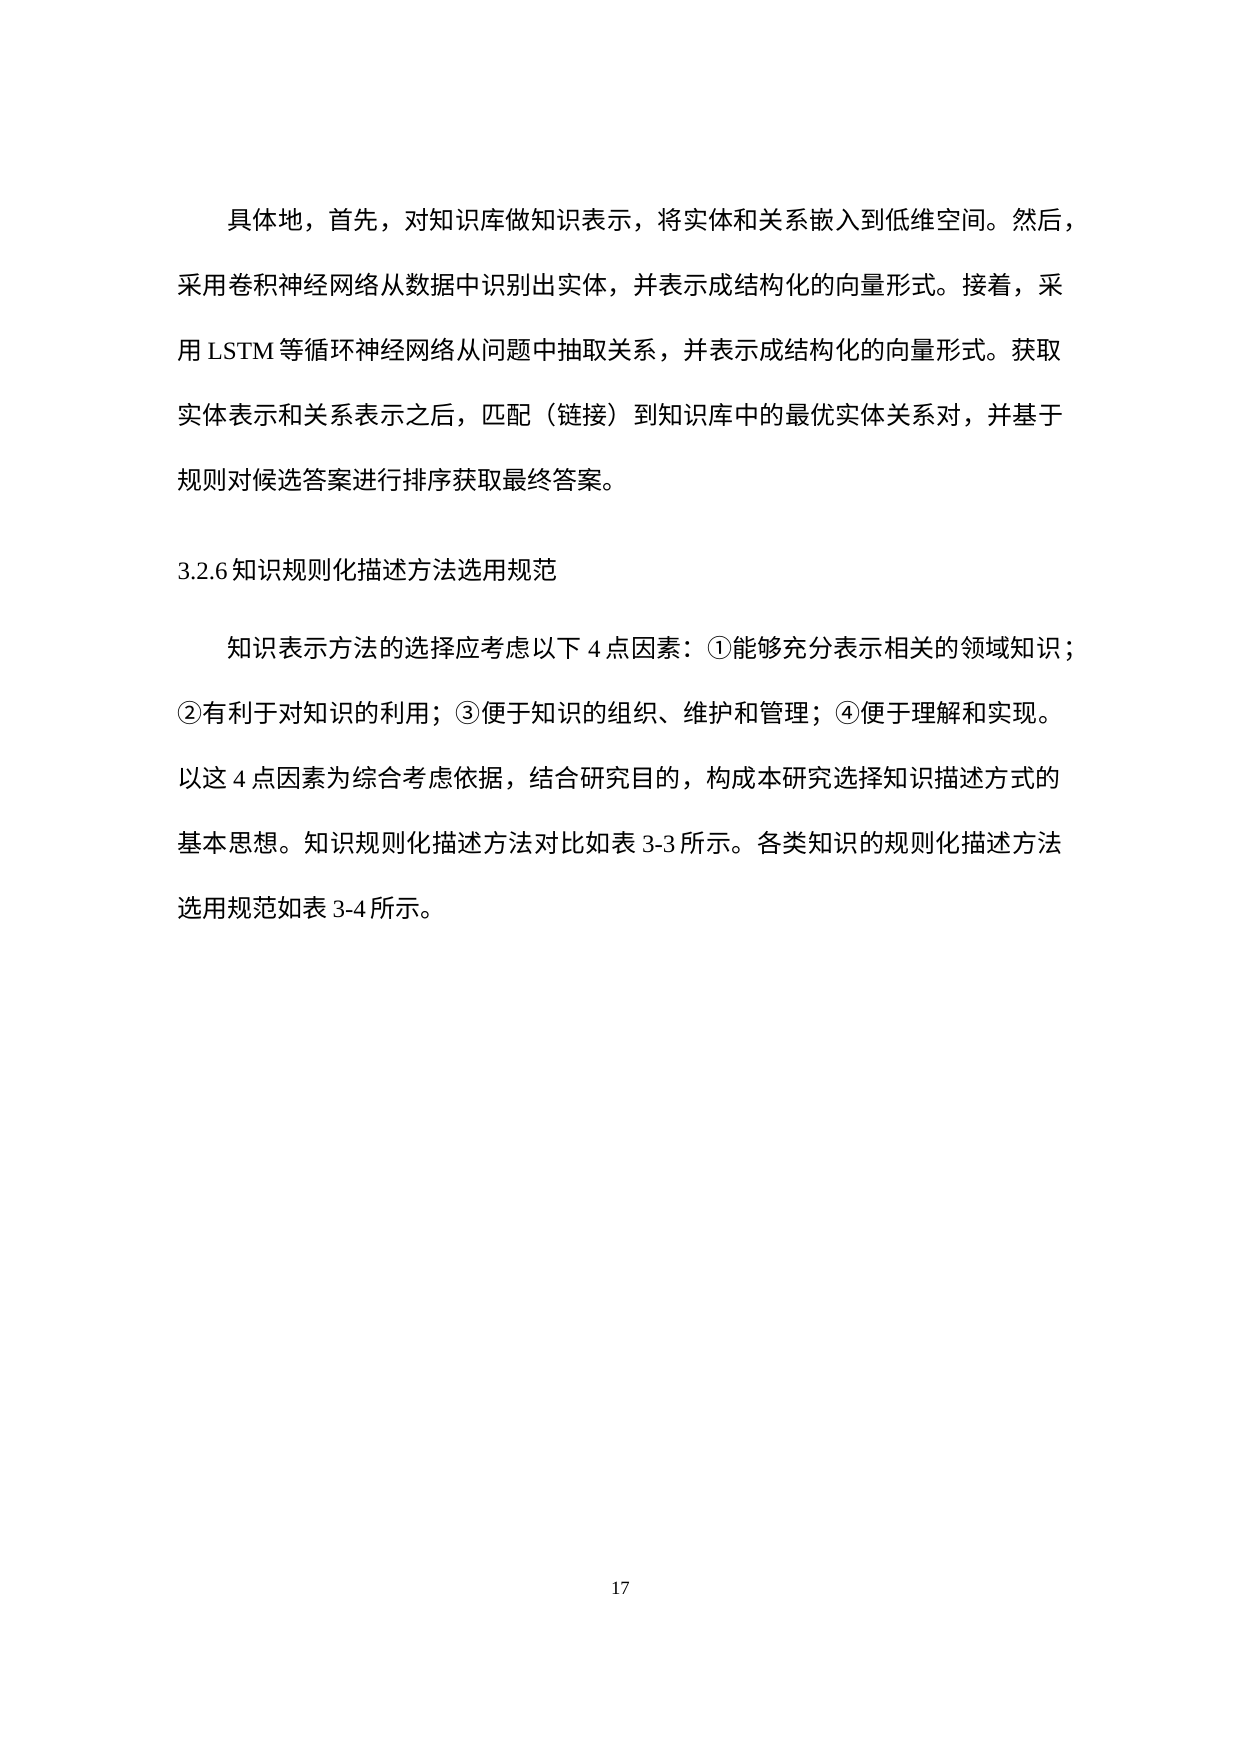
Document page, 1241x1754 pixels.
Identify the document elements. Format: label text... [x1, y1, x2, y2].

text 3.2.6知识规则化描述方法选用规范 [177, 536, 1063, 601]
text 具体地，首先，对知识库做知识表示，将实体和关系嵌入到低维空间。然后，采用卷积神经网络从数据中识别出实体，并表示成结构化的向量形式。接着，采用LSTM等循环神经网络从问题中抽取关系，并表示成结构化的向量形式。获取实体表示和关系表示之后，匹配（链接）到知识库中的最优实体关系对，并基于规则对候选答案进行排序获取最终答案。 [177, 186, 1063, 511]
text 知识表示方法的选择应考虑以下4点因素：①能够充分表示相关的领域知识；②有利于对知识的利用；③便于知识的组织、维护和管理；④便于理解和实现。以这4点因素为综合考虑依据，结合研究目的，构成本研究选择知识描述方式的基本思想。知识规则化描述方法对比如表3-3所示。各类知识的规则化描述方法选用规范如表3-4所示。 [177, 614, 1063, 939]
